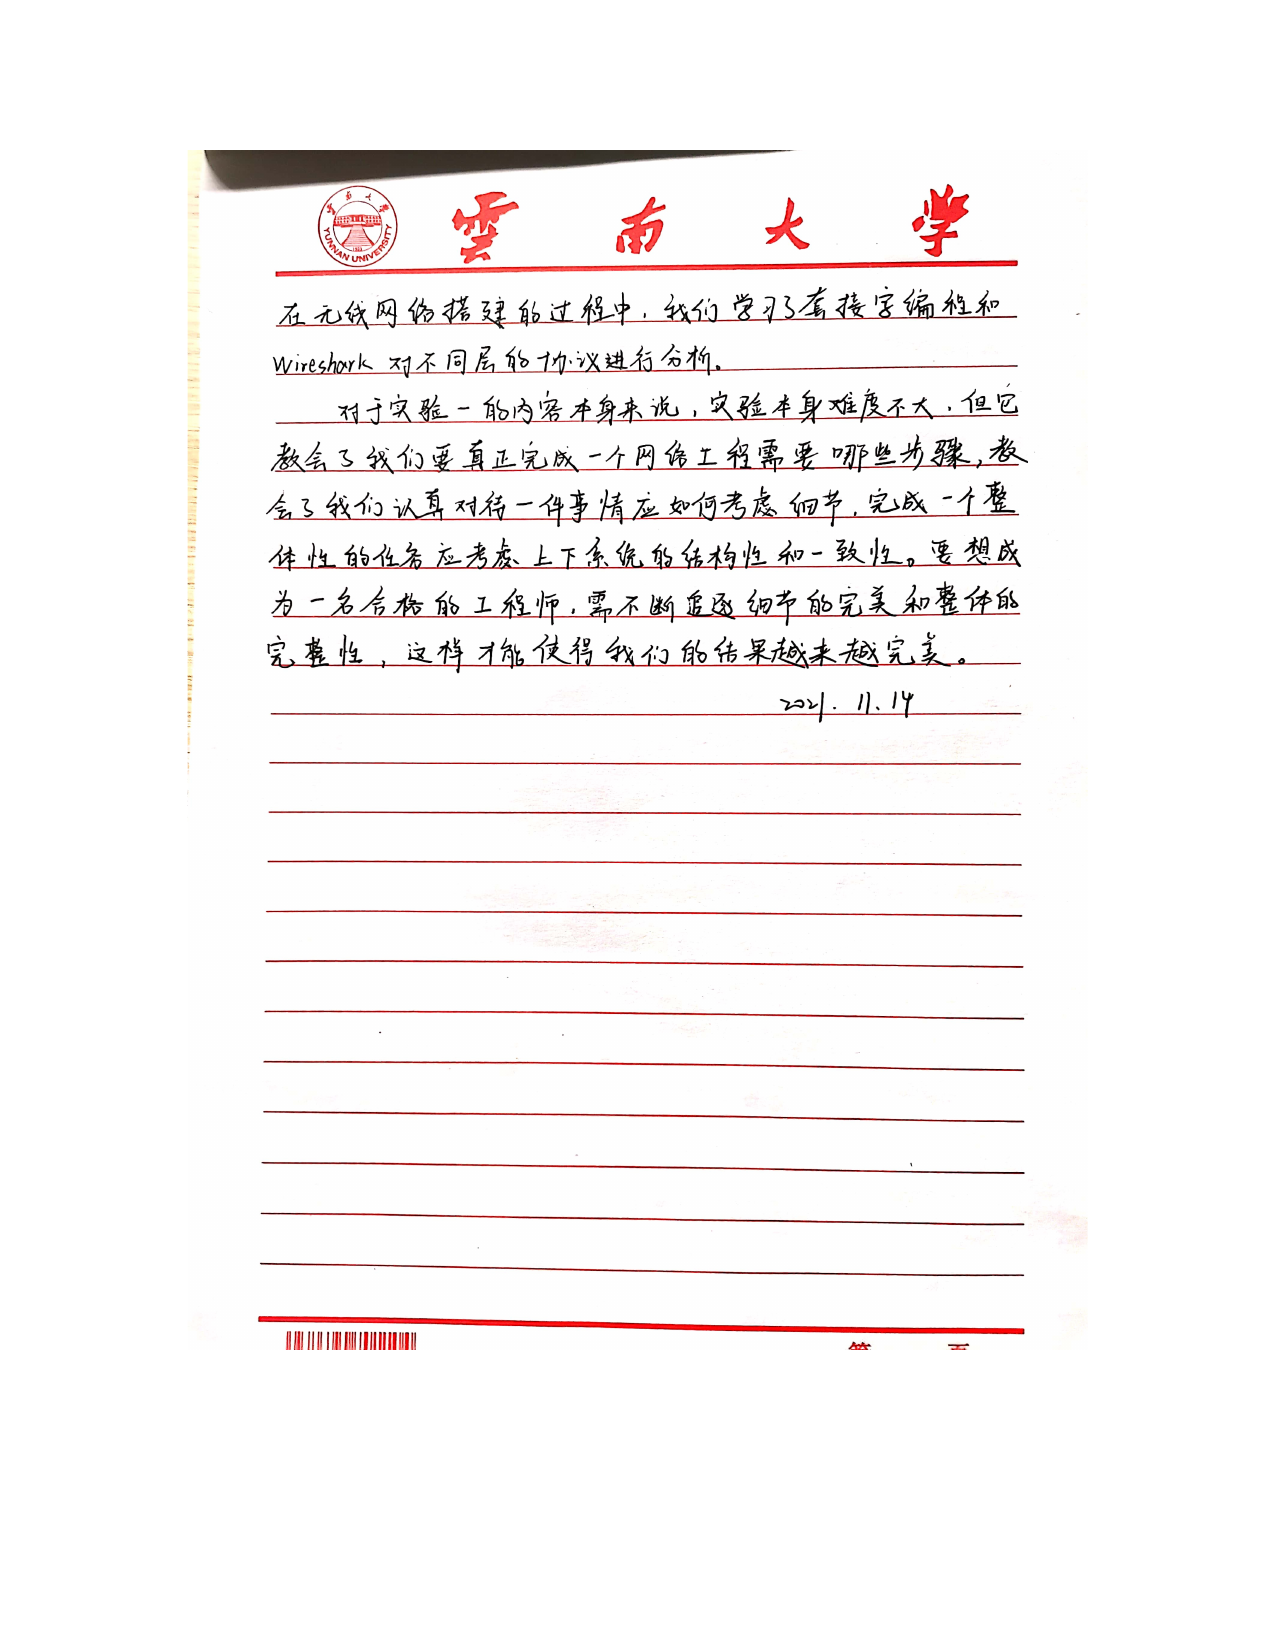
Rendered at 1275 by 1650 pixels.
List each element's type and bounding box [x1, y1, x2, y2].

picture [187, 150, 1088, 1350]
